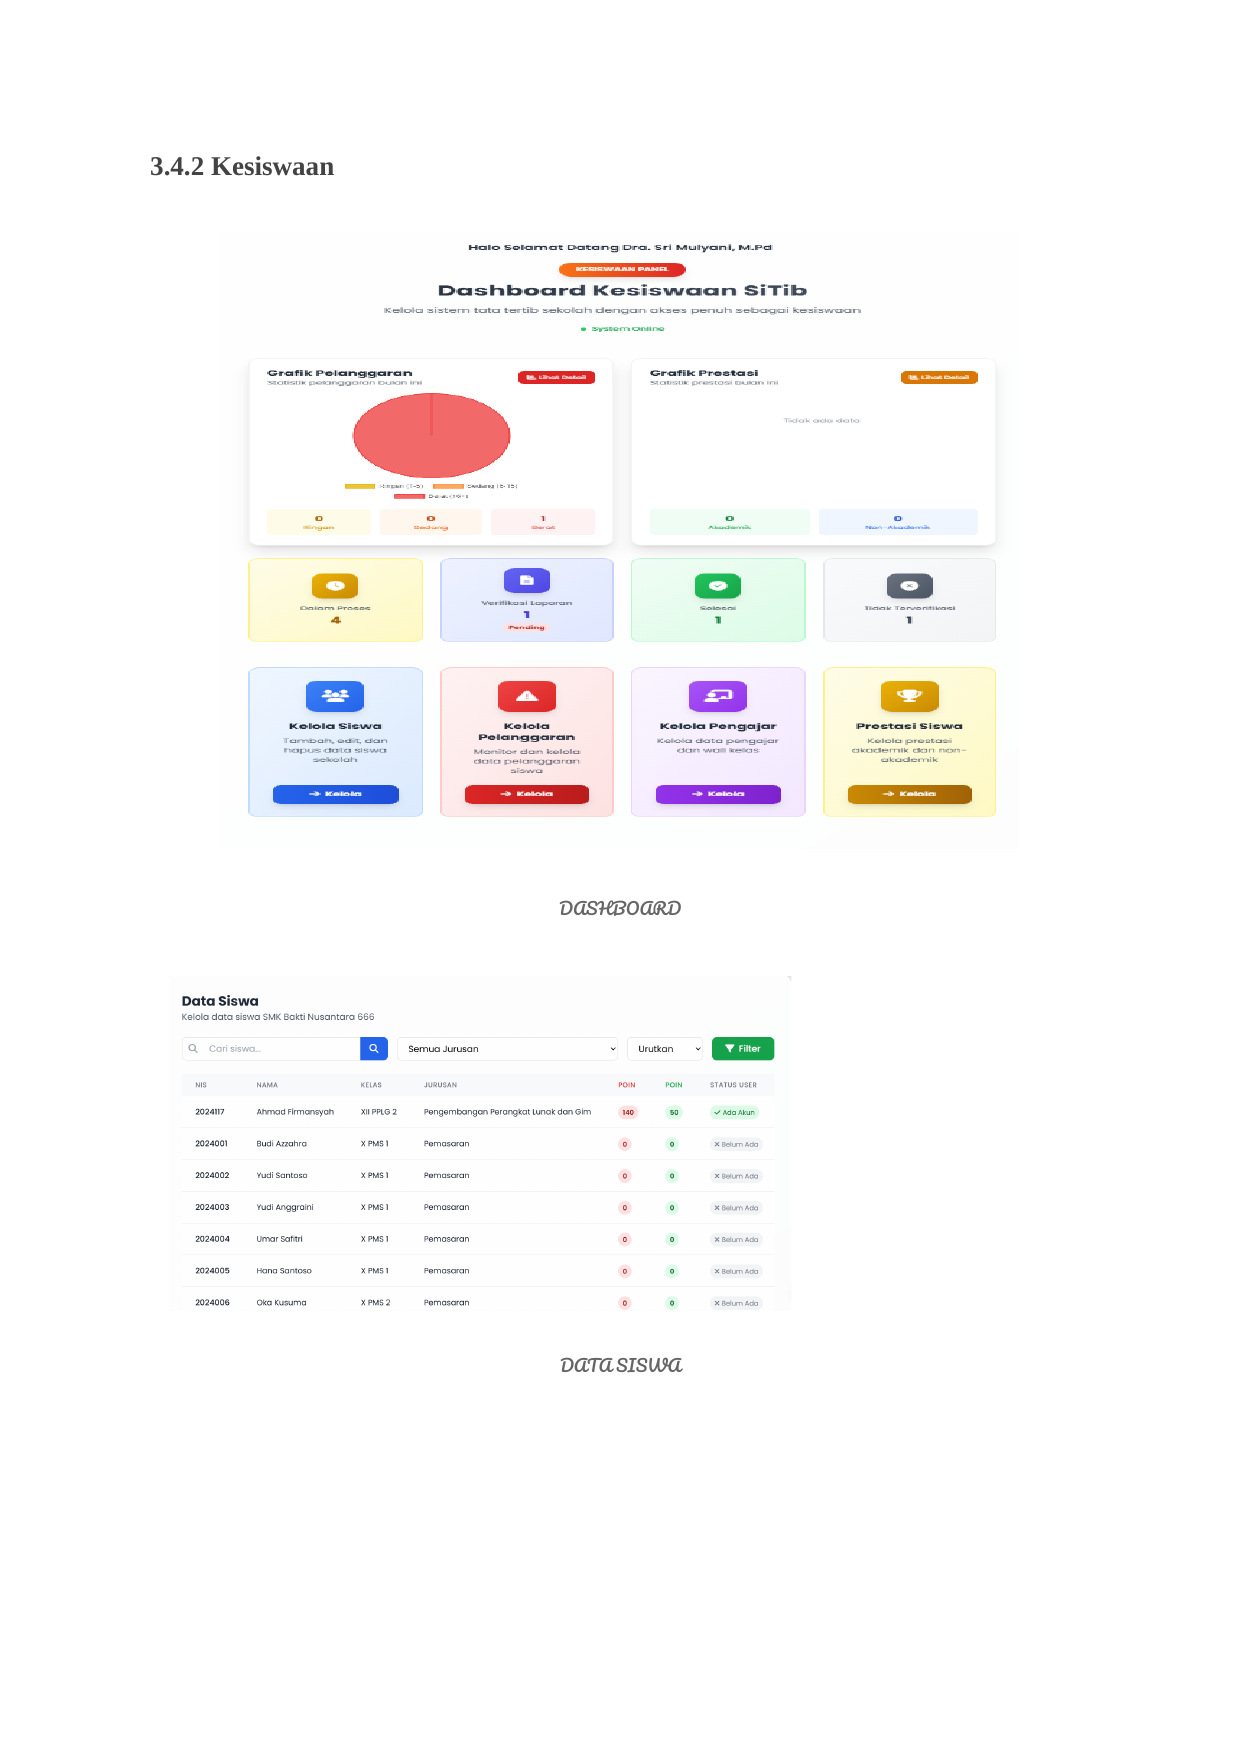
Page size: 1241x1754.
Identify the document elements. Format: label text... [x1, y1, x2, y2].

text DATA SISWA [150, 1350, 1090, 1379]
picture [220, 231, 1020, 849]
subtitle 3.4.2 Kesiswaan [150, 150, 1090, 181]
picture [168, 976, 792, 1311]
text DASHBOARD [150, 894, 1090, 923]
